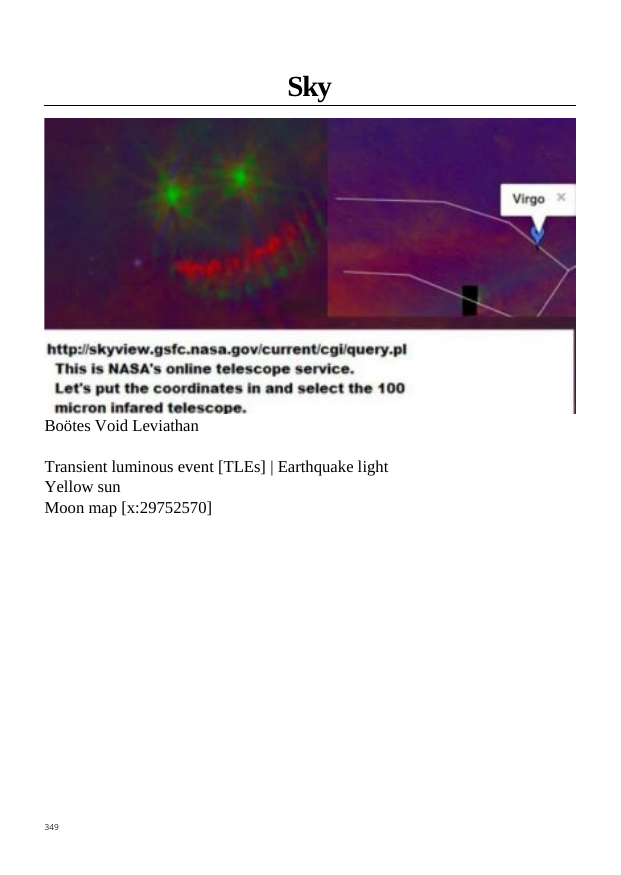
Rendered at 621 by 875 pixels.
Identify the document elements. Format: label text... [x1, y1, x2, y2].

text Yellow sun [44, 477, 576, 496]
text Transient luminous event [TLEs] | Earthquake light [44, 457, 576, 476]
picture [44, 118, 576, 414]
text Boötes Void Leviathan [44, 415, 576, 434]
text Moon map [x:29752570] [44, 498, 576, 517]
subtitle Sky [44, 69, 576, 105]
